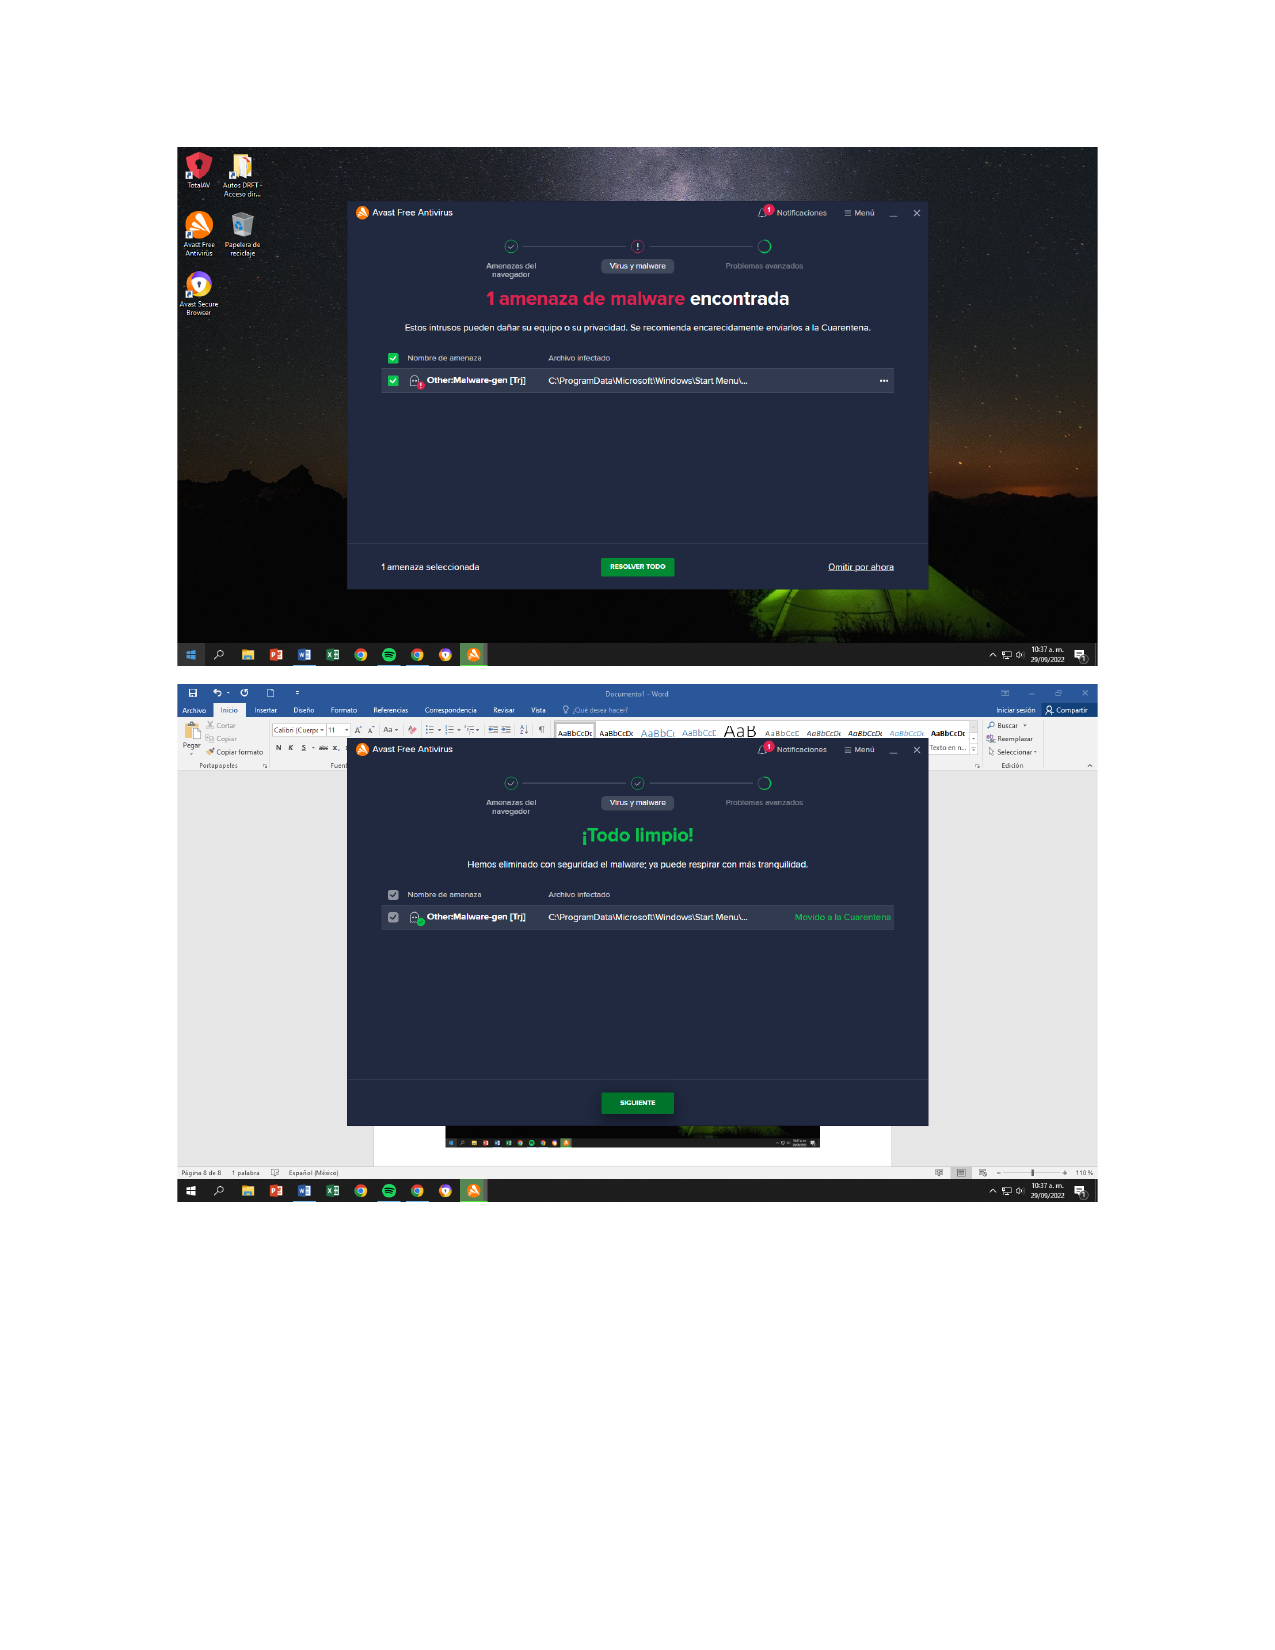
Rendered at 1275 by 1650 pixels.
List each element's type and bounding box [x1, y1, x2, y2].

picture [177, 147, 1098, 666]
picture [177, 684, 1098, 1202]
